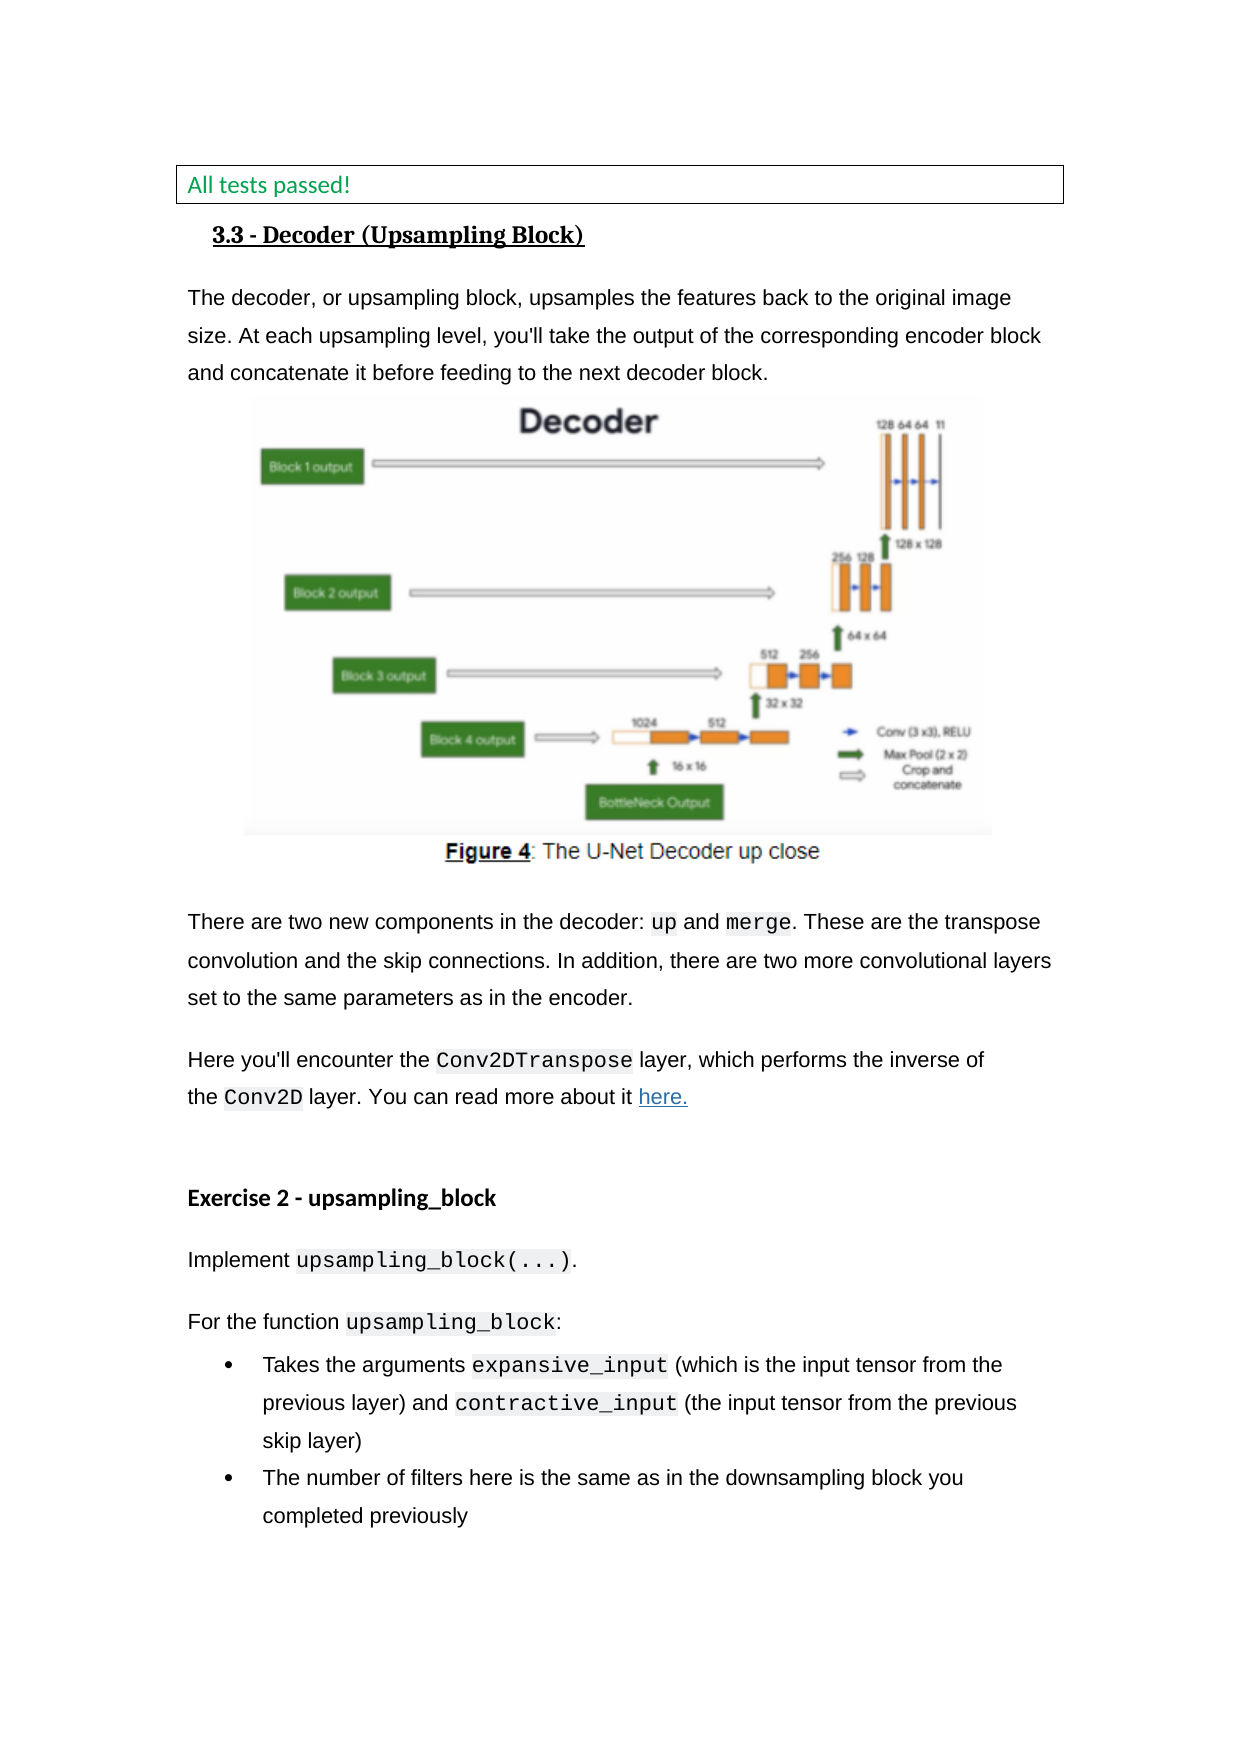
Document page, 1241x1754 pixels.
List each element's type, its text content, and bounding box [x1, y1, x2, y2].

list Takes the arguments expansive_input (which is the input tensor from the previous layer) and contractive_input (the input tensor from the previous skip layer) [225, 1347, 1053, 1459]
text Here you'll encounter the Conv2DTranspose layer, which performs the inverse of the Conv2D layer. You can read more about it here. [187, 1042, 1053, 1117]
text Implement upsampling_block(...). [187, 1242, 1053, 1279]
picture [243, 391, 992, 870]
text There are two new components in the decoder: up and merge. These are the transpose convolution and the skip connections. In addition, there are two more convolutional layers set to the same parameters as in the encoder. [187, 904, 1053, 1017]
text The decoder, or upsampling block, upsamples the features back to the original image size. At each upsampling level, you'll take the output of the corresponding encoder block and concatenate it before feeding to the next decoder block. [187, 279, 1053, 392]
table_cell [177, 166, 1063, 203]
subtitle 3.3 - Decoder (Upsampling Block) [212, 217, 1053, 254]
text For the function upsampling_block: [187, 1304, 1053, 1342]
list The number of filters here is the same as in the downsampling block you completed previously [225, 1459, 1053, 1534]
text Exercise 2 - upsampling_block [187, 1179, 1053, 1217]
